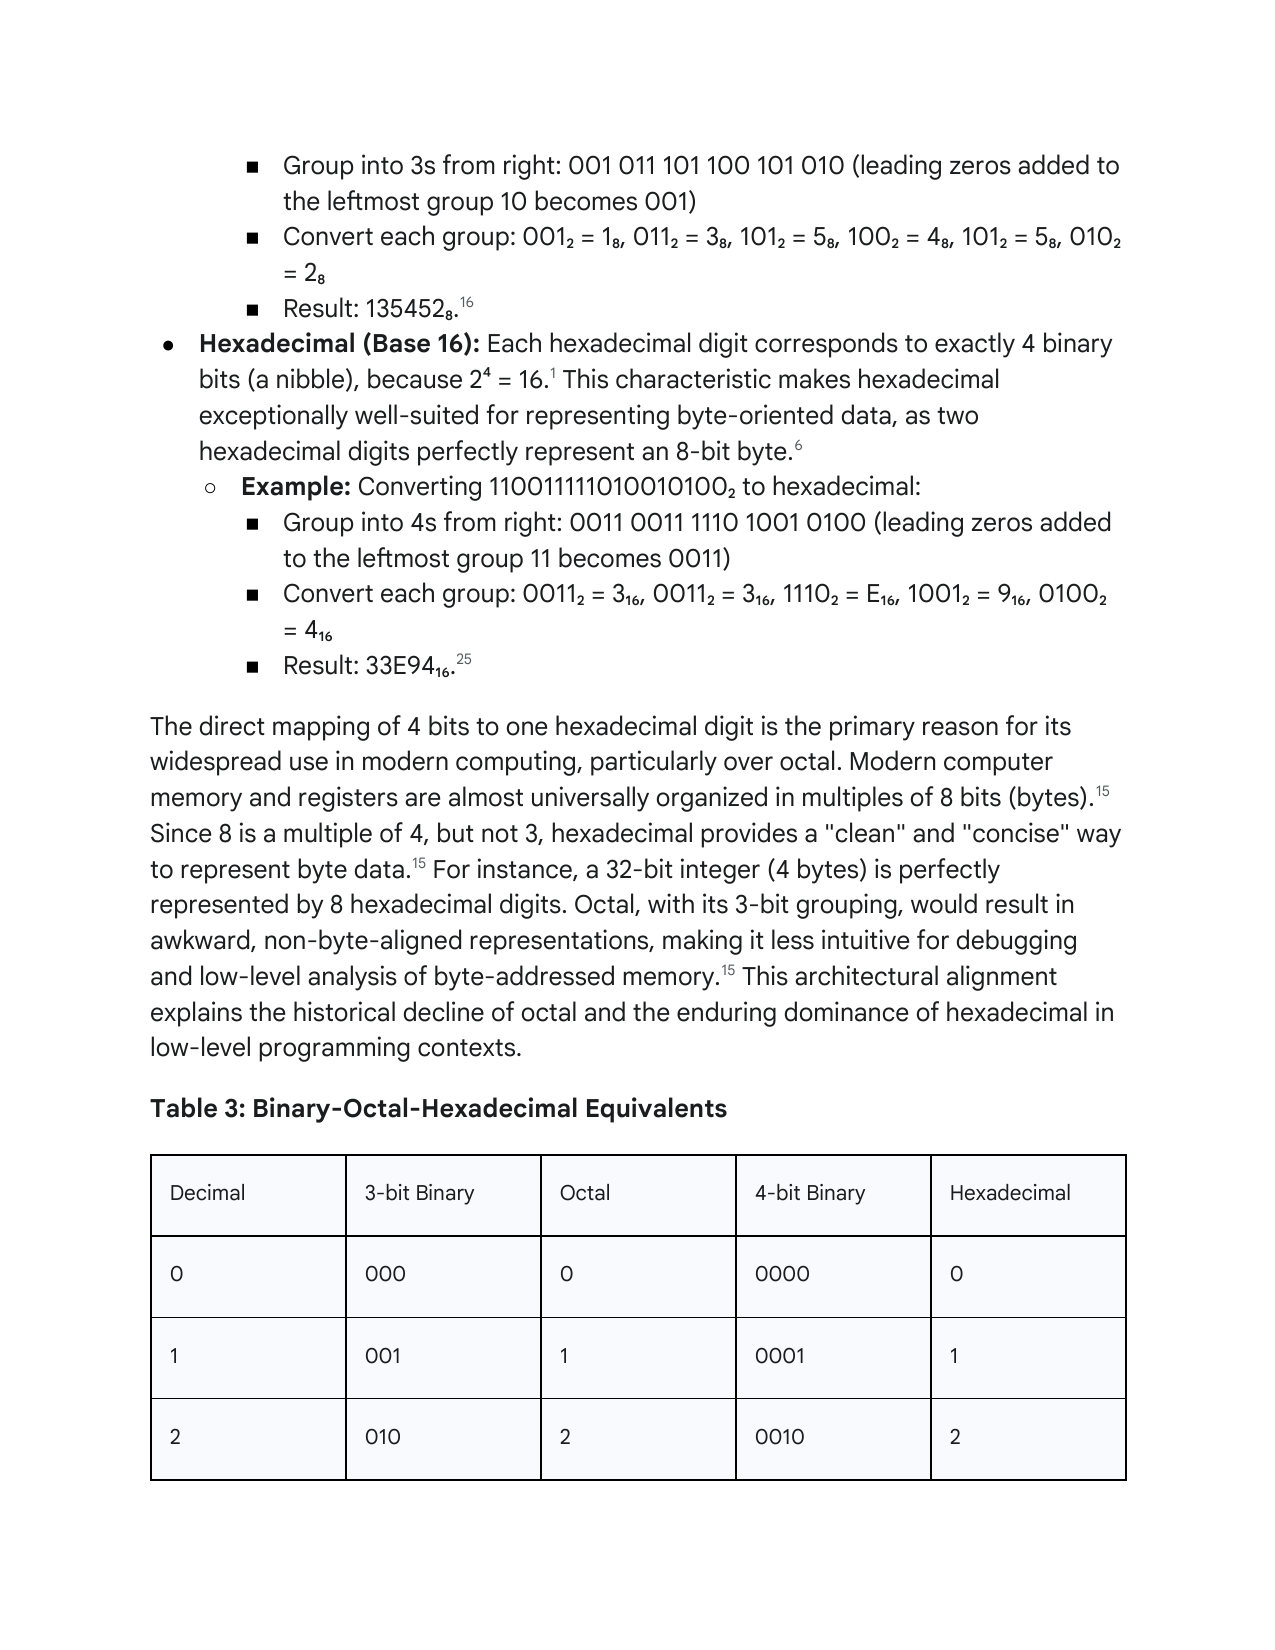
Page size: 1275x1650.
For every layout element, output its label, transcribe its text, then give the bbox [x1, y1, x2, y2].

table_header 3-bit Binary [347, 1156, 540, 1235]
list Result: 33E94₁₆.25 [245, 650, 1125, 682]
table_cell 2 [932, 1399, 1125, 1479]
table_header Octal [542, 1156, 735, 1235]
table_cell 0001 [737, 1318, 930, 1398]
table_cell 2 [152, 1399, 345, 1479]
text Table 3: Binary-Octal-Hexadecimal Equivalents [150, 1093, 1125, 1124]
table_cell 1 [152, 1318, 345, 1398]
table_cell 0010 [737, 1399, 930, 1479]
list Group into 4s from right: 0011 0011 1110 1001 0100 (leading zeros added to the leftmost group 11 becomes 0011) [245, 507, 1125, 574]
table_cell 1 [932, 1318, 1125, 1398]
table_cell 0 [542, 1237, 735, 1316]
table_cell 0 [932, 1237, 1125, 1316]
table_header Hexadecimal [932, 1156, 1125, 1235]
list Group into 3s from right: 001 011 101 100 101 010 (leading zeros added to the leftmost group 10 becomes 001) [245, 150, 1125, 217]
list Example: Converting 110011111010010100₂ to hexadecimal: [203, 472, 1125, 503]
table_cell 0000 [737, 1237, 930, 1316]
list Hexadecimal (Base 16): Each hexadecimal digit corresponds to exactly 4 binary bits (a nibble), because 2⁴ = 16.1 This characteristic makes hexadecimal exceptionally well-suited for representing byte-oriented data, as two hexadecimal digits perfectly represent an 8-bit byte.6 [161, 329, 1125, 467]
table_header 4-bit Binary [737, 1156, 930, 1235]
list Result: 135452₈.16 [245, 293, 1125, 324]
table_header Decimal [152, 1156, 345, 1235]
table_cell 1 [542, 1318, 735, 1398]
list Convert each group: 001₂ = 1₈, 011₂ = 3₈, 101₂ = 5₈, 100₂ = 4₈, 101₂ = 5₈, 010₂ = 2₈ [245, 221, 1125, 288]
table_cell 001 [347, 1318, 540, 1398]
table_cell 0 [152, 1237, 345, 1316]
table_cell 000 [347, 1237, 540, 1316]
table_cell 2 [542, 1399, 735, 1479]
list Convert each group: 0011₂ = 3₁₆, 0011₂ = 3₁₆, 1110₂ = E₁₆, 1001₂ = 9₁₆, 0100₂ = 4₁₆ [245, 579, 1125, 646]
text The direct mapping of 4 bits to one hexadecimal digit is the primary reason for its widespread use in modern computing, particularly over octal. Modern computer memory and registers are almost universally organized in multiples of 8 bits (bytes).15 Since 8 is a multiple of 4, but not 3, hexadecimal provides a "clean" and "concise" way to represent byte data.15 For instance, a 32-bit integer (4 bytes) is perfectly represented by 8 hexadecimal digits. Octal, with its 3-bit grouping, would result in awkward, non-byte-aligned representations, making it less intuitive for debugging and low-level analysis of byte-addressed memory.15 This architectural alignment explains the historical decline of octal and the enduring dominance of hexadecimal in low-level programming contexts. [150, 711, 1125, 1064]
table_cell 010 [347, 1399, 540, 1479]
